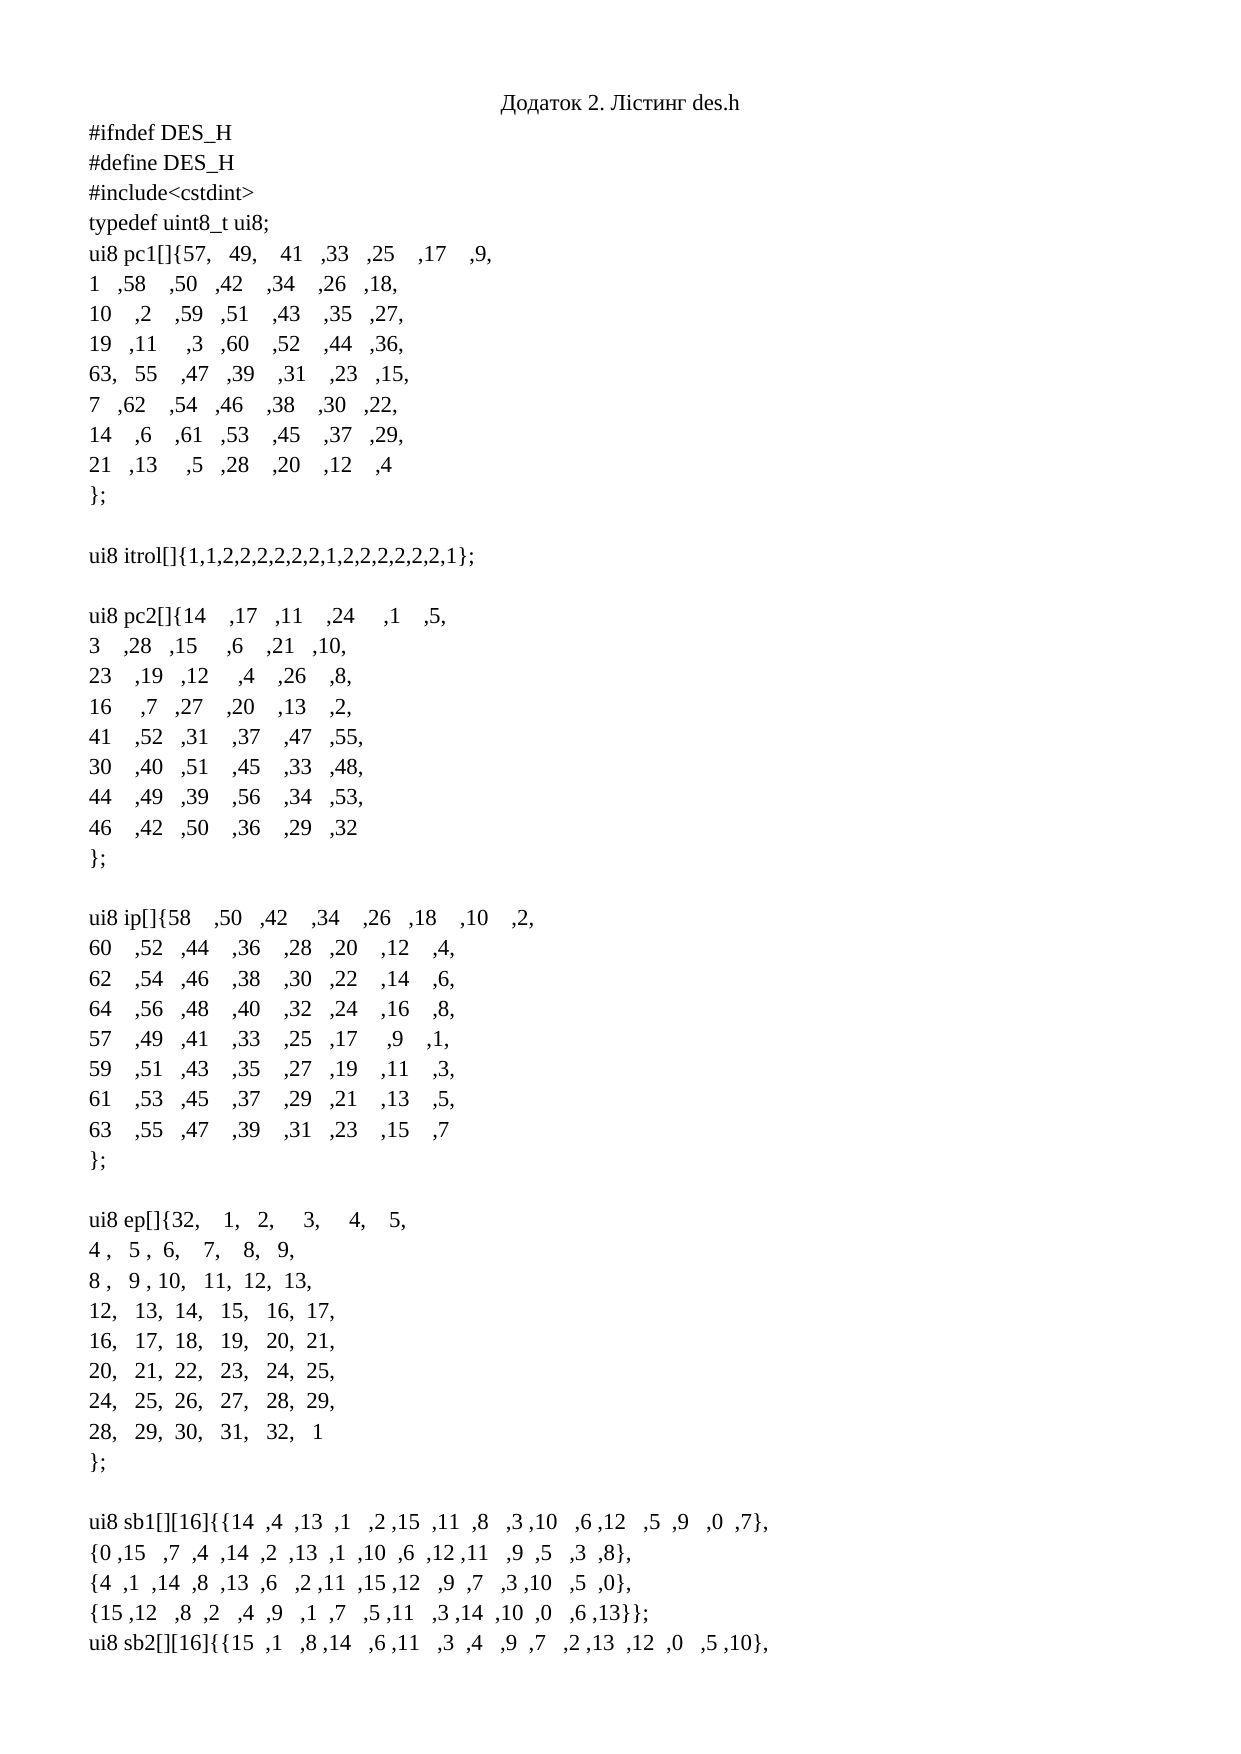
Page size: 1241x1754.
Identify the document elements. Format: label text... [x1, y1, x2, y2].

text #define DES_H [89, 149, 1152, 175]
text 1 ,58 ,50 ,42 ,34 ,26 ,18, [89, 270, 1152, 296]
text }; [89, 481, 1152, 508]
text 30 ,40 ,51 ,45 ,33 ,48, [89, 753, 1152, 779]
text #ifndef DES_H [89, 119, 1152, 145]
text 21 ,13 ,5 ,28 ,20 ,12 ,4 [89, 451, 1152, 477]
text 20, 21, 22, 23, 24, 25, [89, 1357, 1152, 1384]
text 64 ,56 ,48 ,40 ,32 ,24 ,16 ,8, [89, 995, 1152, 1021]
text 44 ,49 ,39 ,56 ,34 ,53, [89, 783, 1152, 810]
text 61 ,53 ,45 ,37 ,29 ,21 ,13 ,5, [89, 1086, 1152, 1112]
text ui8 ip[]{58 ,50 ,42 ,34 ,26 ,18 ,10 ,2, [89, 904, 1152, 931]
text ui8 pc2[]{14 ,17 ,11 ,24 ,1 ,5, [89, 602, 1152, 628]
text 60 ,52 ,44 ,36 ,28 ,20 ,12 ,4, [89, 934, 1152, 961]
text 14 ,6 ,61 ,53 ,45 ,37 ,29, [89, 421, 1152, 447]
text 62 ,54 ,46 ,38 ,30 ,22 ,14 ,6, [89, 965, 1152, 991]
text {4 ,1 ,14 ,8 ,13 ,6 ,2 ,11 ,15 ,12 ,9 ,7 ,3 ,10 ,5 ,0}, [89, 1569, 1152, 1595]
text 59 ,51 ,43 ,35 ,27 ,19 ,11 ,3, [89, 1055, 1152, 1082]
text }; [89, 1146, 1152, 1172]
text Додаток 2. Лістинг des.h [89, 89, 1152, 115]
text 19 ,11 ,3 ,60 ,52 ,44 ,36, [89, 330, 1152, 357]
text 57 ,49 ,41 ,33 ,25 ,17 ,9 ,1, [89, 1025, 1152, 1051]
text ui8 ep[]{32, 1, 2, 3, 4, 5, [89, 1206, 1152, 1233]
text 16 ,7 ,27 ,20 ,13 ,2, [89, 693, 1152, 719]
text 63, 55 ,47 ,39 ,31 ,23 ,15, [89, 361, 1152, 387]
text 63 ,55 ,47 ,39 ,31 ,23 ,15 ,7 [89, 1116, 1152, 1142]
text ui8 itrol[]{1,1,2,2,2,2,2,2,1,2,2,2,2,2,2,1}; [89, 542, 1152, 568]
text 23 ,19 ,12 ,4 ,26 ,8, [89, 663, 1152, 689]
text }; [89, 1448, 1152, 1474]
text 10 ,2 ,59 ,51 ,43 ,35 ,27, [89, 300, 1152, 326]
text 16, 17, 18, 19, 20, 21, [89, 1327, 1152, 1353]
text ui8 pc1[]{57, 49, 41 ,33 ,25 ,17 ,9, [89, 240, 1152, 266]
text 41 ,52 ,31 ,37 ,47 ,55, [89, 723, 1152, 749]
text }; [89, 844, 1152, 870]
text 28, 29, 30, 31, 32, 1 [89, 1418, 1152, 1444]
text 46 ,42 ,50 ,36 ,29 ,32 [89, 814, 1152, 840]
text {15 ,12 ,8 ,2 ,4 ,9 ,1 ,7 ,5 ,11 ,3 ,14 ,10 ,0 ,6 ,13}}; [89, 1599, 1152, 1625]
text typedef uint8_t ui8; [89, 209, 1152, 236]
text 3 ,28 ,15 ,6 ,21 ,10, [89, 632, 1152, 659]
text 8 , 9 , 10, 11, 12, 13, [89, 1267, 1152, 1293]
text 12, 13, 14, 15, 16, 17, [89, 1297, 1152, 1323]
text 4 , 5 , 6, 7, 8, 9, [89, 1237, 1152, 1263]
text 7 ,62 ,54 ,46 ,38 ,30 ,22, [89, 391, 1152, 417]
text ui8 sb1[][16]{{14 ,4 ,13 ,1 ,2 ,15 ,11 ,8 ,3 ,10 ,6 ,12 ,5 ,9 ,0 ,7}, [89, 1508, 1152, 1535]
text {0 ,15 ,7 ,4 ,14 ,2 ,13 ,1 ,10 ,6 ,12 ,11 ,9 ,5 ,3 ,8}, [89, 1539, 1152, 1565]
text #include<cstdint> [89, 179, 1152, 206]
text 24, 25, 26, 27, 28, 29, [89, 1388, 1152, 1414]
text ui8 sb2[][16]{{15 ,1 ,8 ,14 ,6 ,11 ,3 ,4 ,9 ,7 ,2 ,13 ,12 ,0 ,5 ,10}, [89, 1629, 1152, 1656]
